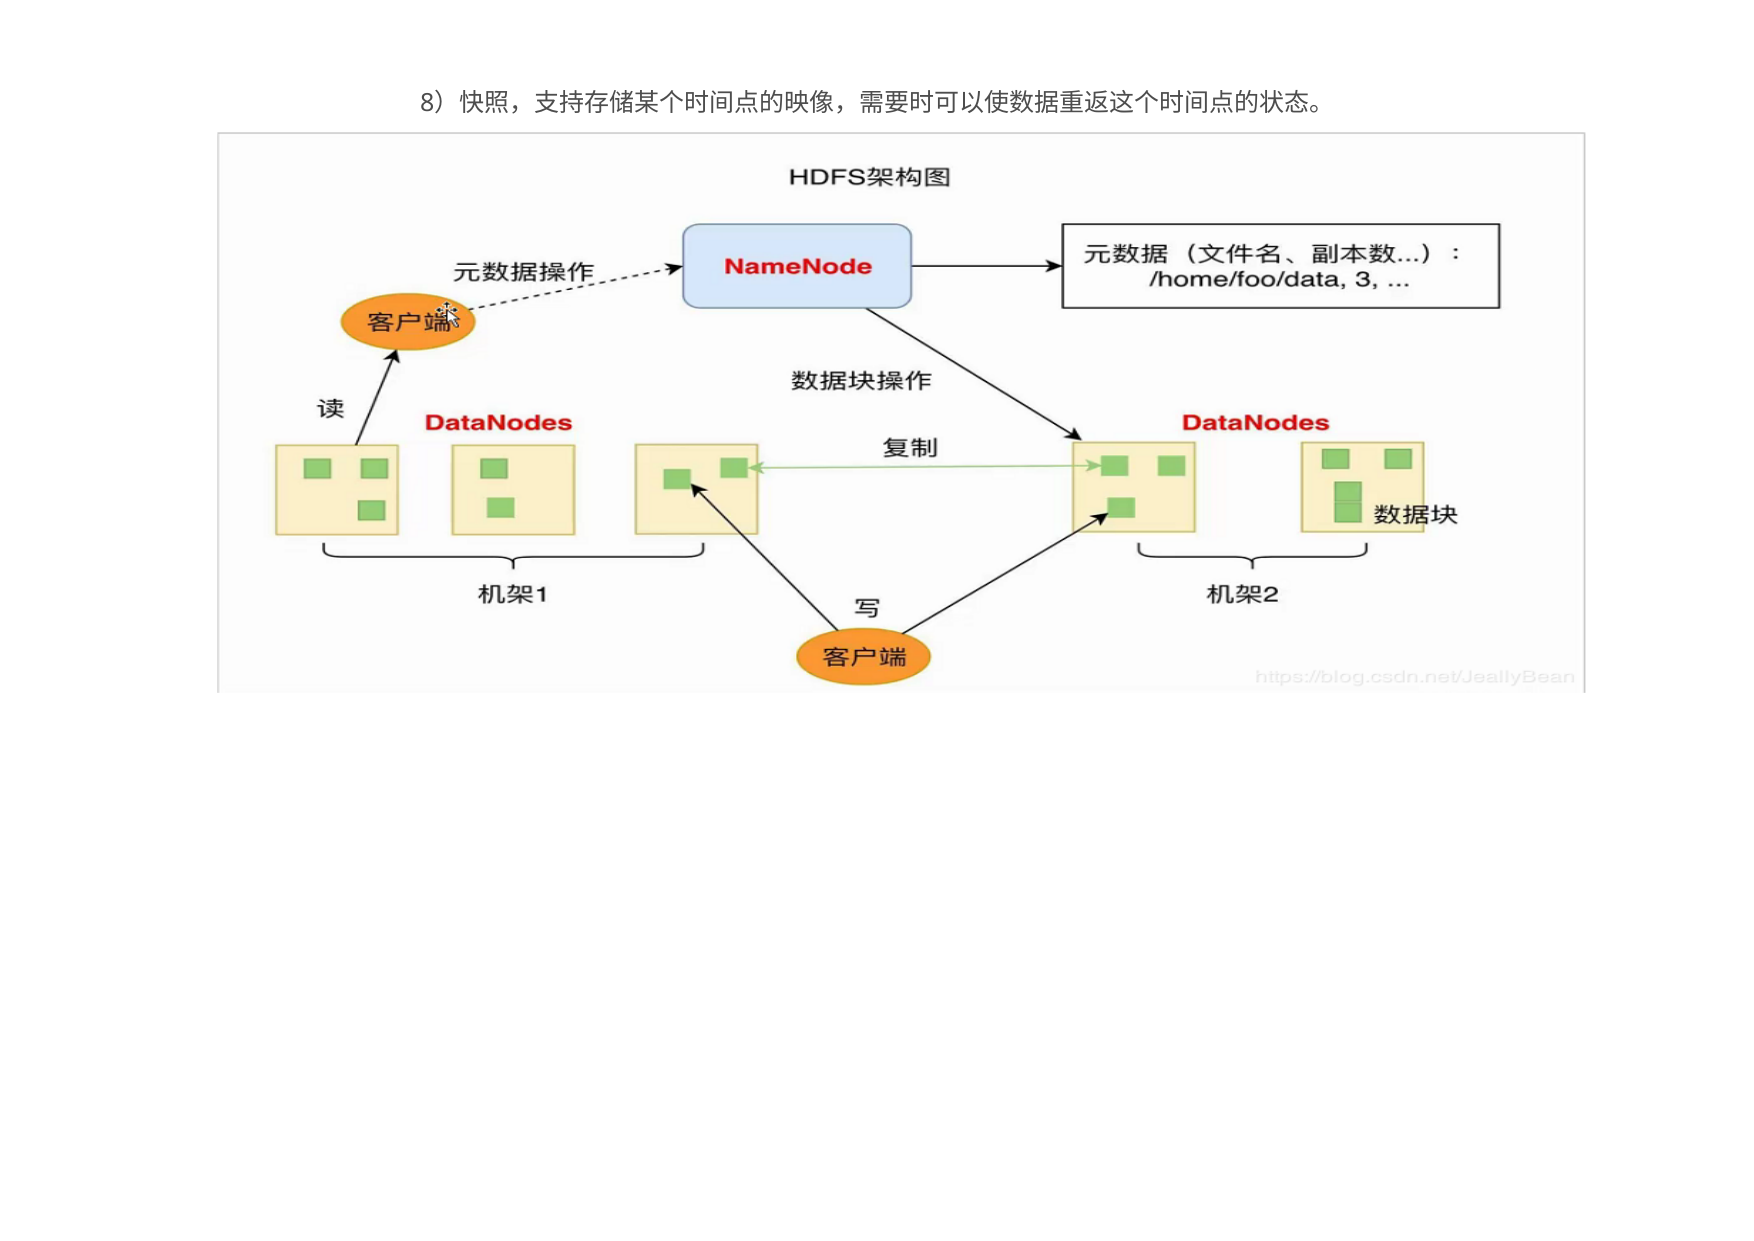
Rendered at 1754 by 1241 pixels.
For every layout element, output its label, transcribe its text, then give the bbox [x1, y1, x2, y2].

picture [217, 132, 1587, 696]
